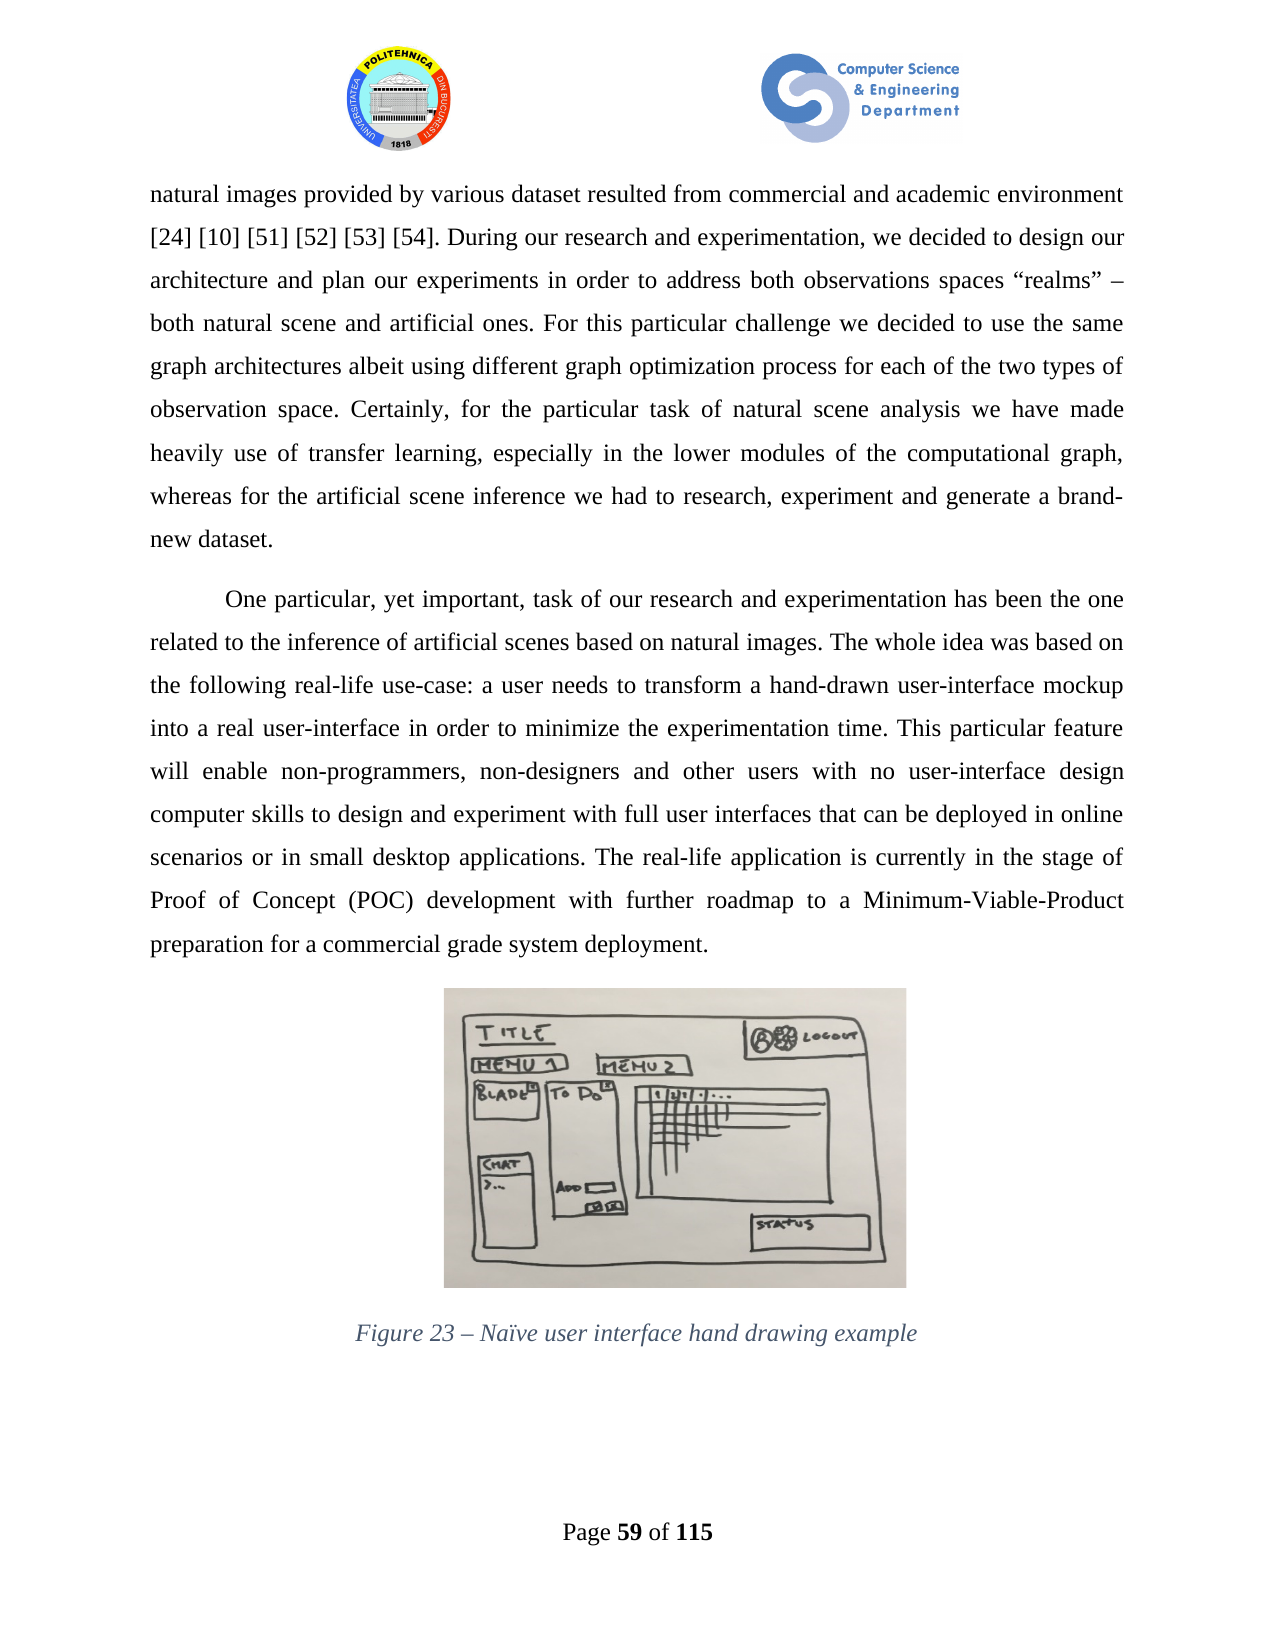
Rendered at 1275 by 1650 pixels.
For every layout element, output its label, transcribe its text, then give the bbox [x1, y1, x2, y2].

picture [443, 988, 907, 1288]
picture [346, 46, 451, 151]
picture [760, 53, 963, 144]
text Figure 23 – Naïve user interface hand drawing example [150, 1318, 1125, 1347]
text One particular, yet important, task of our research and experimentation has been the one related to the inference of artificial scenes based on natural images. The whole idea was based on the following real-life use-case: a user needs to transform a hand-drawn user-interface mockup into a real user-interface in order to minimize the experimentation time. This particular feature will enable non-programmers, non-designers and other users with no user-interface design computer skills to design and experiment with full user interfaces that can be deployed in online scenarios or in small desktop applications. The real-life application is currently in the stage of Proof of Concept (POC) development with further roadmap to a Minimum-Viable-Product preparation for a commercial grade system deployment. [150, 584, 1125, 957]
